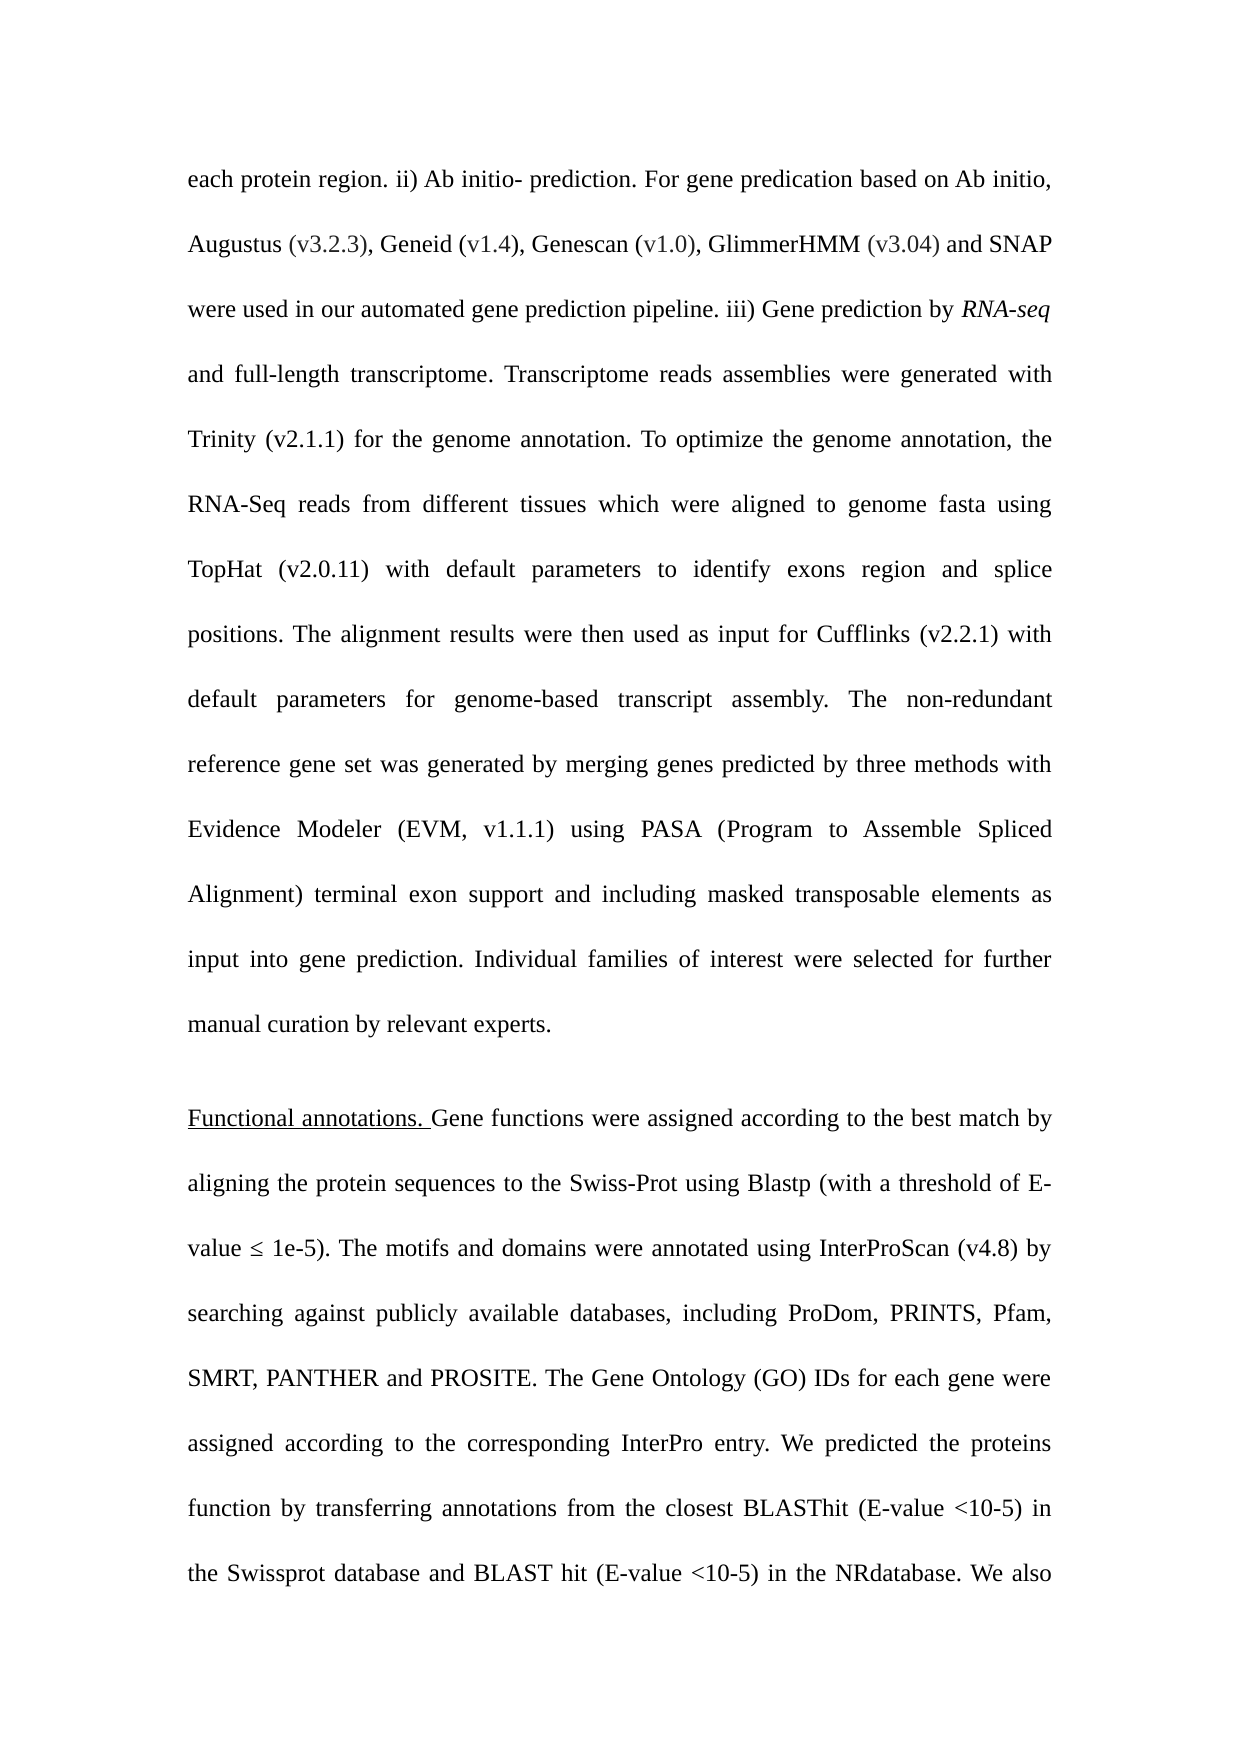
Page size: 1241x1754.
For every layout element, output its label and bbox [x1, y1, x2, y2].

text [187, 1101, 1053, 1588]
text [187, 162, 1053, 1039]
